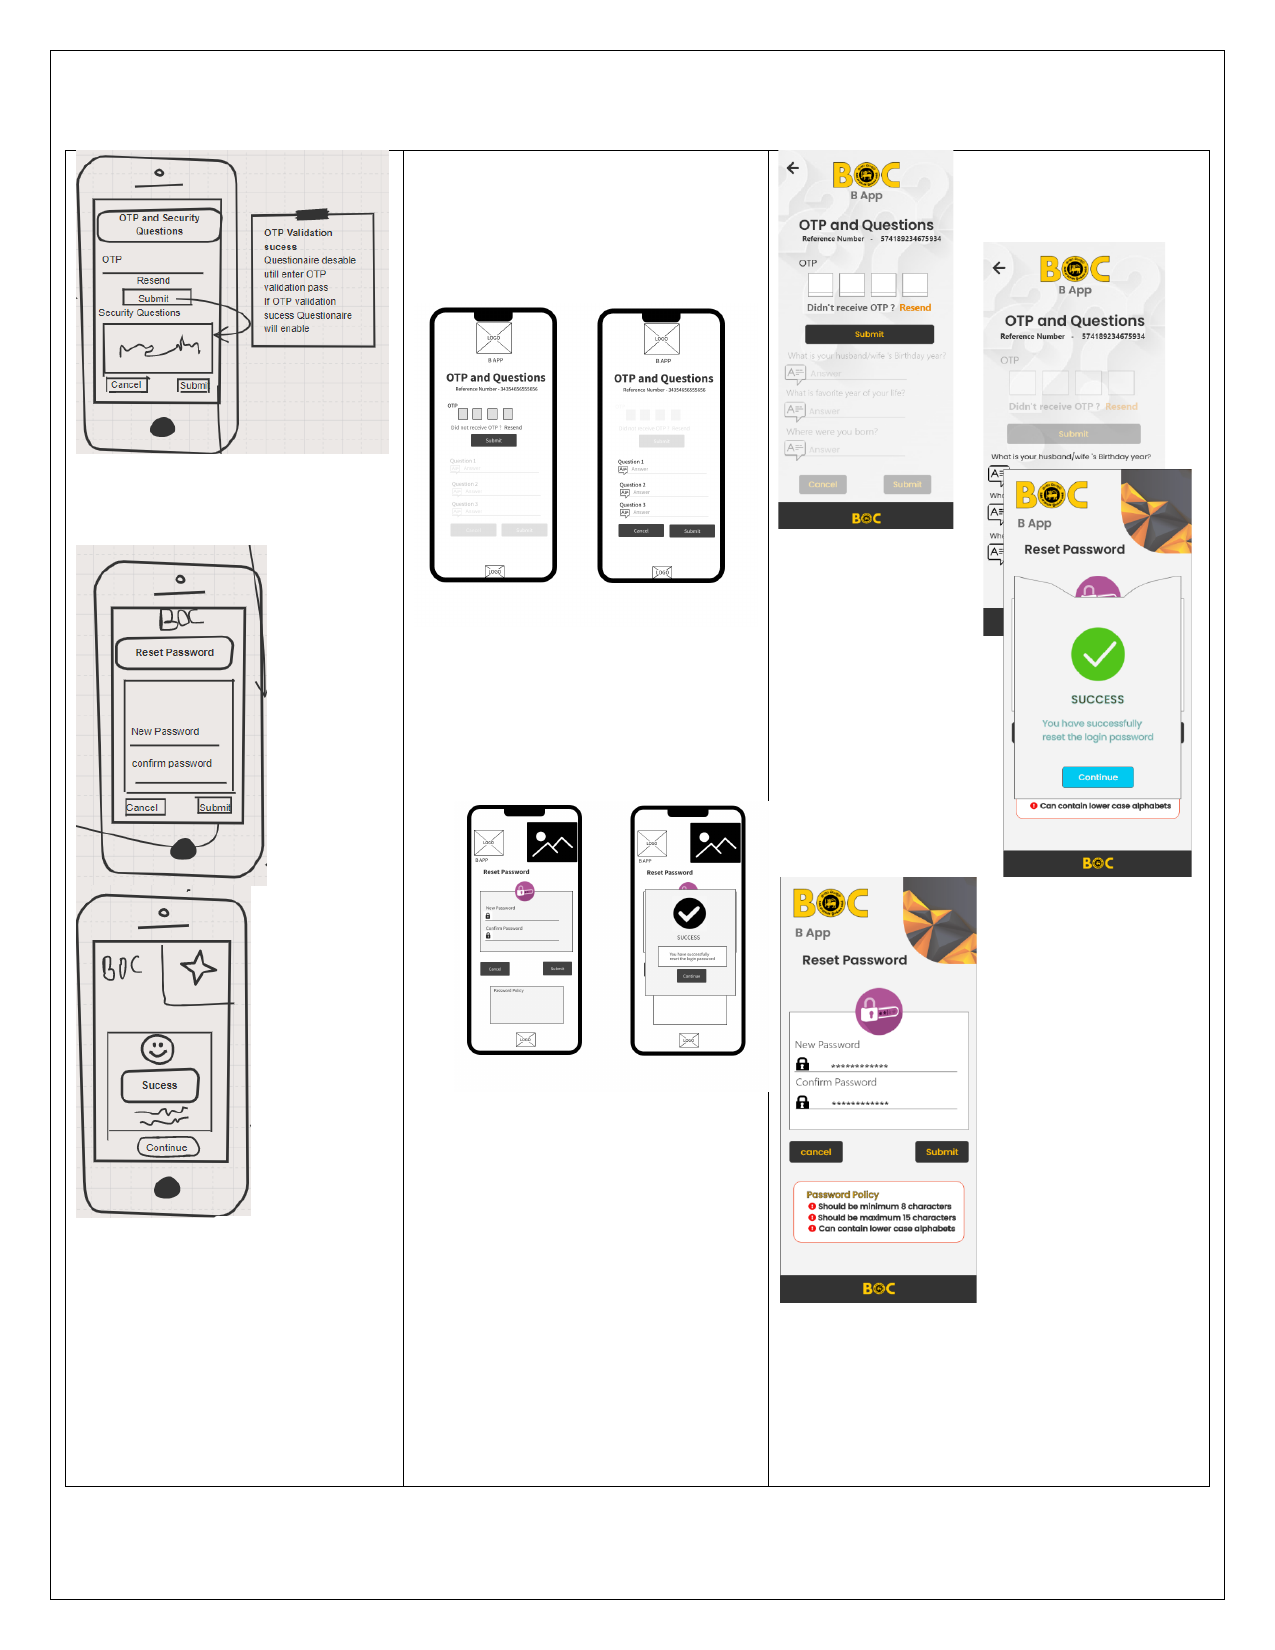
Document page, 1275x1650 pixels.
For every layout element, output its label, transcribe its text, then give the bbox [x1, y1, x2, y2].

table_header Prototype [769, 151, 1209, 1486]
table_header Sketch [66, 151, 403, 1486]
picture [76, 545, 267, 1218]
table_header Wireframe [404, 151, 768, 1486]
picture [454, 801, 769, 1092]
picture [414, 303, 758, 627]
picture [983, 242, 1192, 877]
picture [780, 877, 977, 1303]
picture [778, 150, 954, 529]
picture [76, 150, 389, 454]
